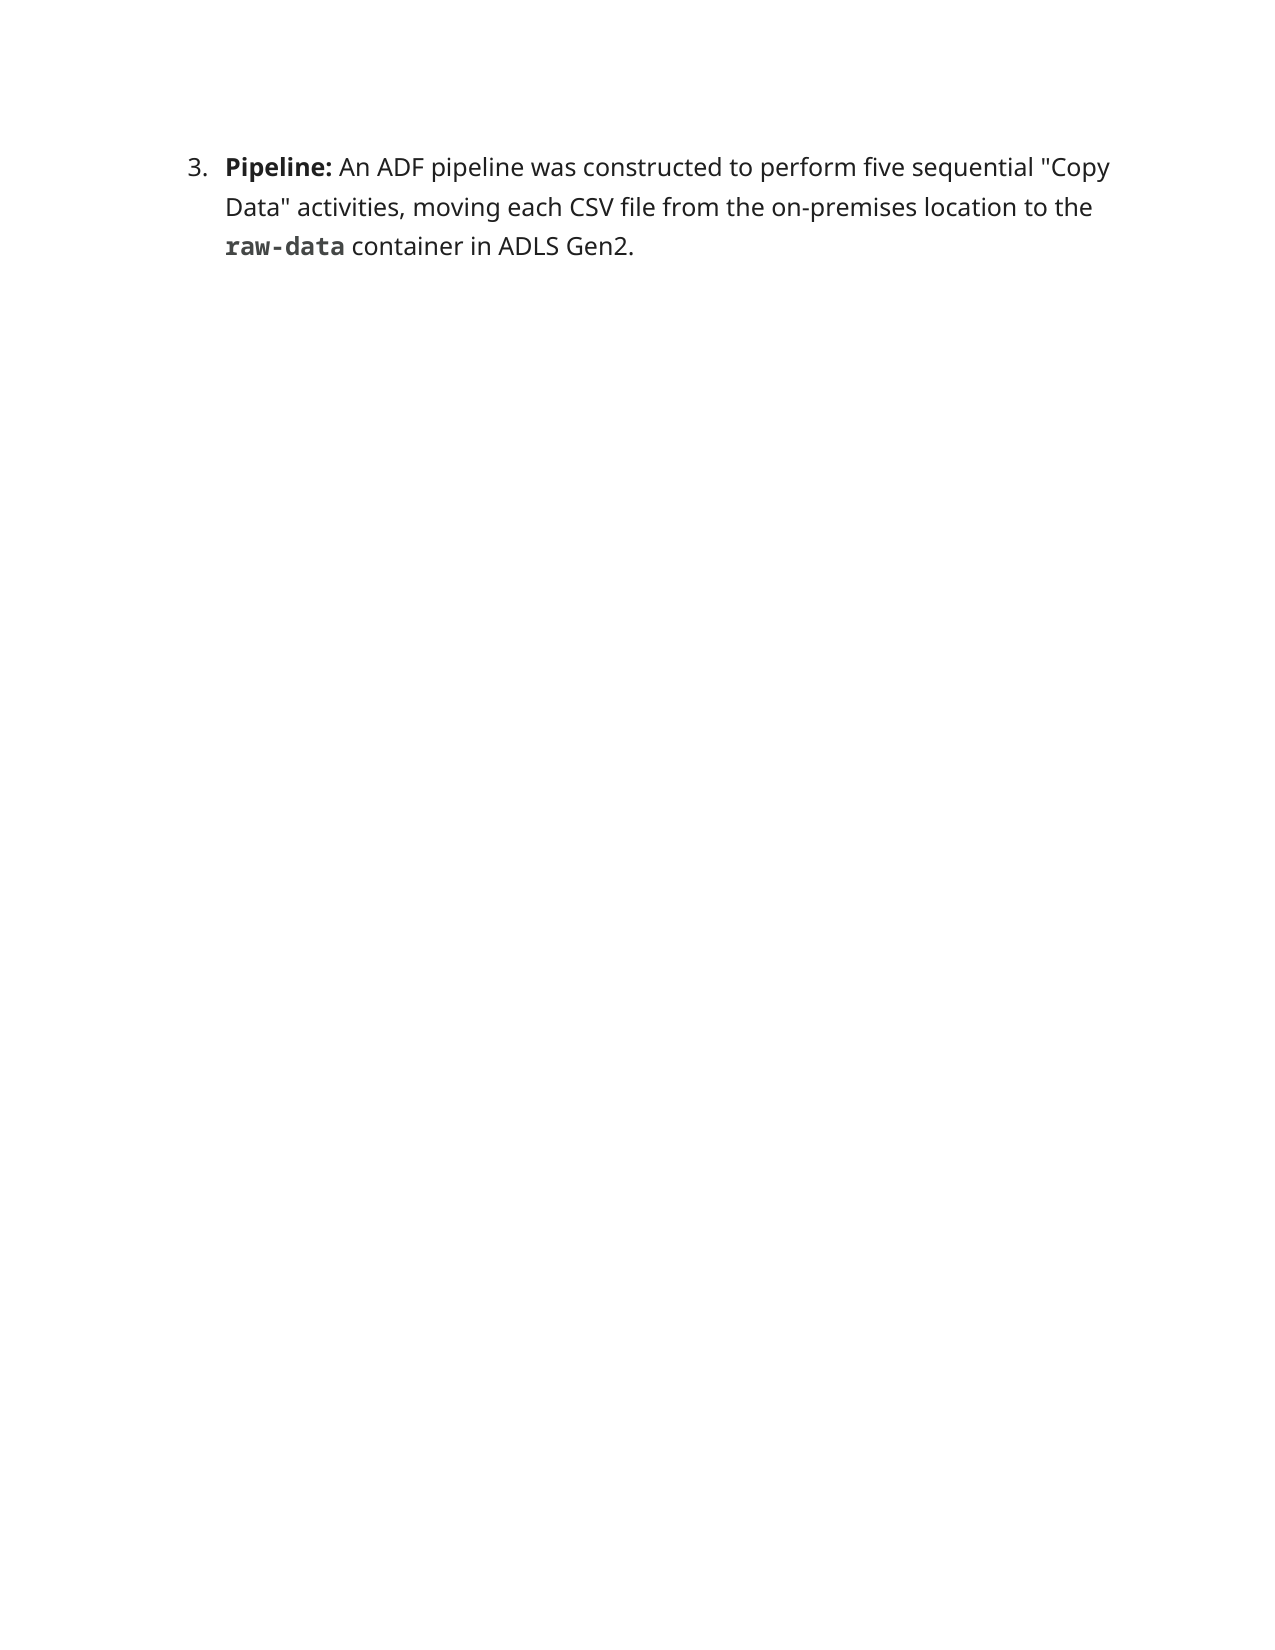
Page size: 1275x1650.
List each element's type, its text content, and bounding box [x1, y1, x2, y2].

list Pipeline: An ADF pipeline was constructed to perform five sequential "Copy Data" activities, moving each CSV file from the on-premises location to the raw-data container in ADLS Gen2. [187, 150, 1125, 263]
